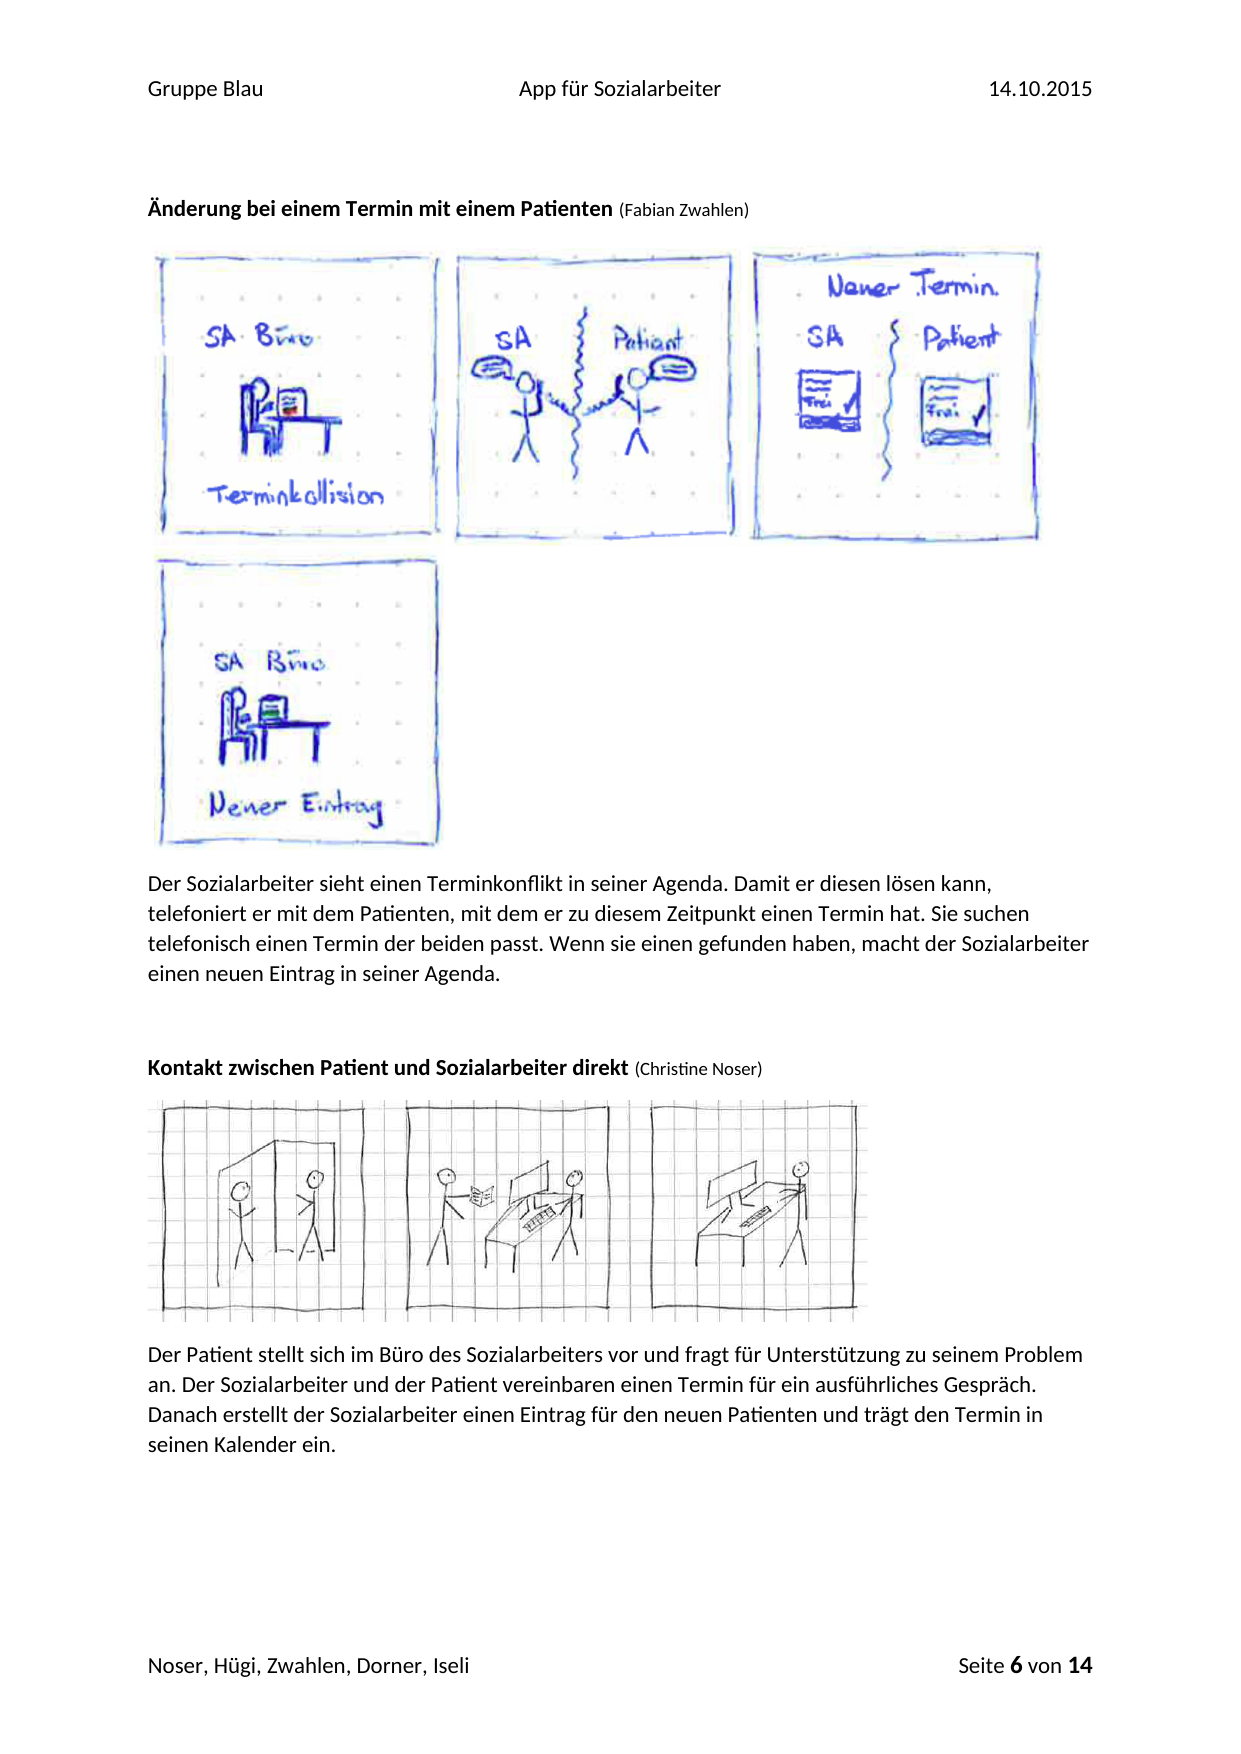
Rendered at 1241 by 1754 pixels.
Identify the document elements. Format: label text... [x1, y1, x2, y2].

text Der Patient stellt sich im Büro des Sozialarbeiters vor und fragt für Unterstützung zu seinem Problem an. Der Sozialarbeiter und der Patient vereinbaren einen Termin für ein ausführliches Gespräch. Danach erstellt der Sozialarbeiter einen Eintrag für den neuen Patienten und trägt den Termin in seinen Kalender ein. [148, 1340, 1093, 1458]
text Der Sozialarbeiter sieht einen Terminkonflikt in seiner Agenda. Damit er diesen lösen kann, telefoniert er mit dem Patienten, mit dem er zu diesem Zeitpunkt einen Termin hat. Sie suchen telefonisch einen Termin der beiden passt. Wenn sie einen gefunden haben, macht der Sozialarbeiter einen neuen Eintrag in seiner Agenda. [148, 869, 1093, 987]
text Kontakt zwischen Patient und Sozialarbeiter direkt (Christine Noser) [148, 1053, 1093, 1081]
text Änderung bei einem Termin mit einem Patienten (Fabian Zwahlen) [148, 194, 1093, 222]
